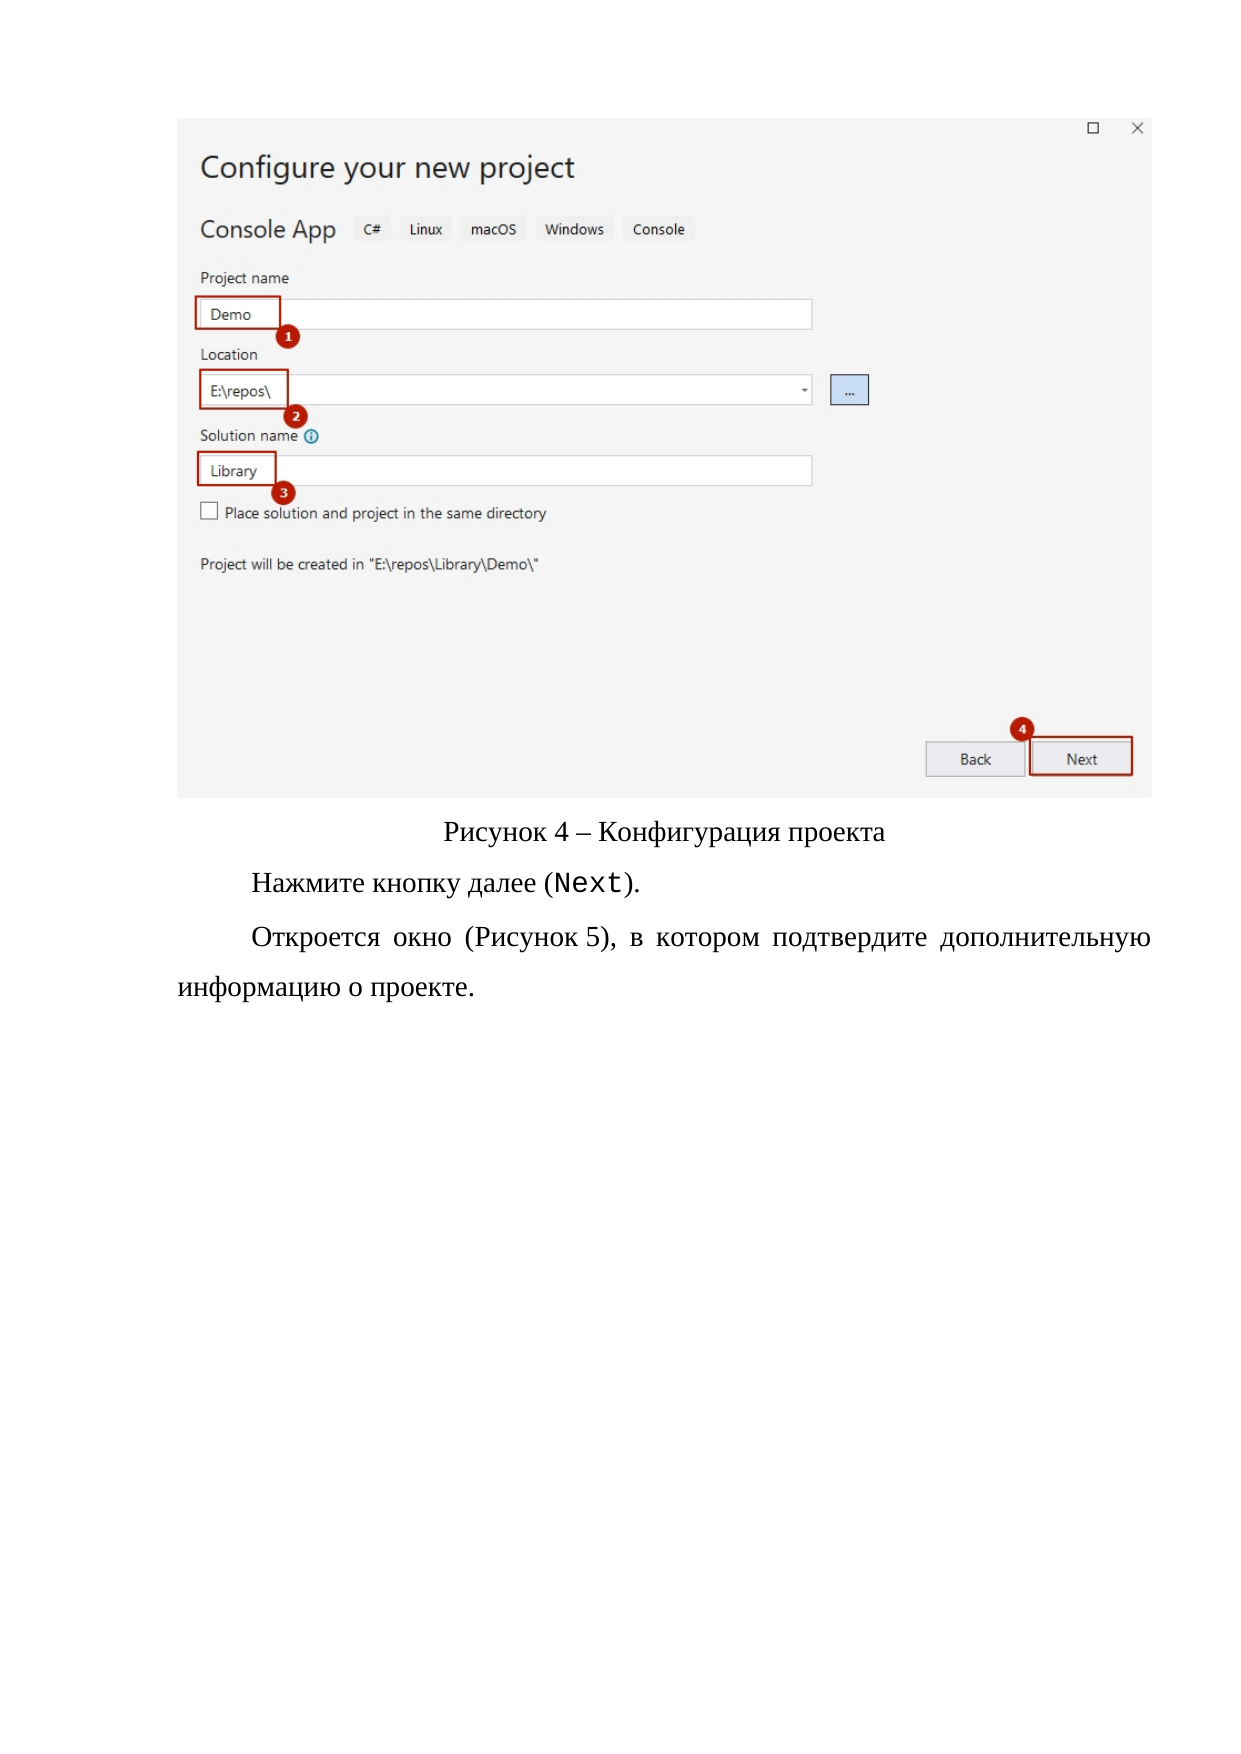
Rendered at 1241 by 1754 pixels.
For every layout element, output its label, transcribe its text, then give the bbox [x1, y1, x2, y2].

text Откроется окно (Рисунок 5), в котором подтвердите дополнительную информацию о проекте. [177, 919, 1152, 1003]
picture [177, 118, 1152, 798]
text Нажмите кнопку далее (Next). [177, 865, 1152, 901]
